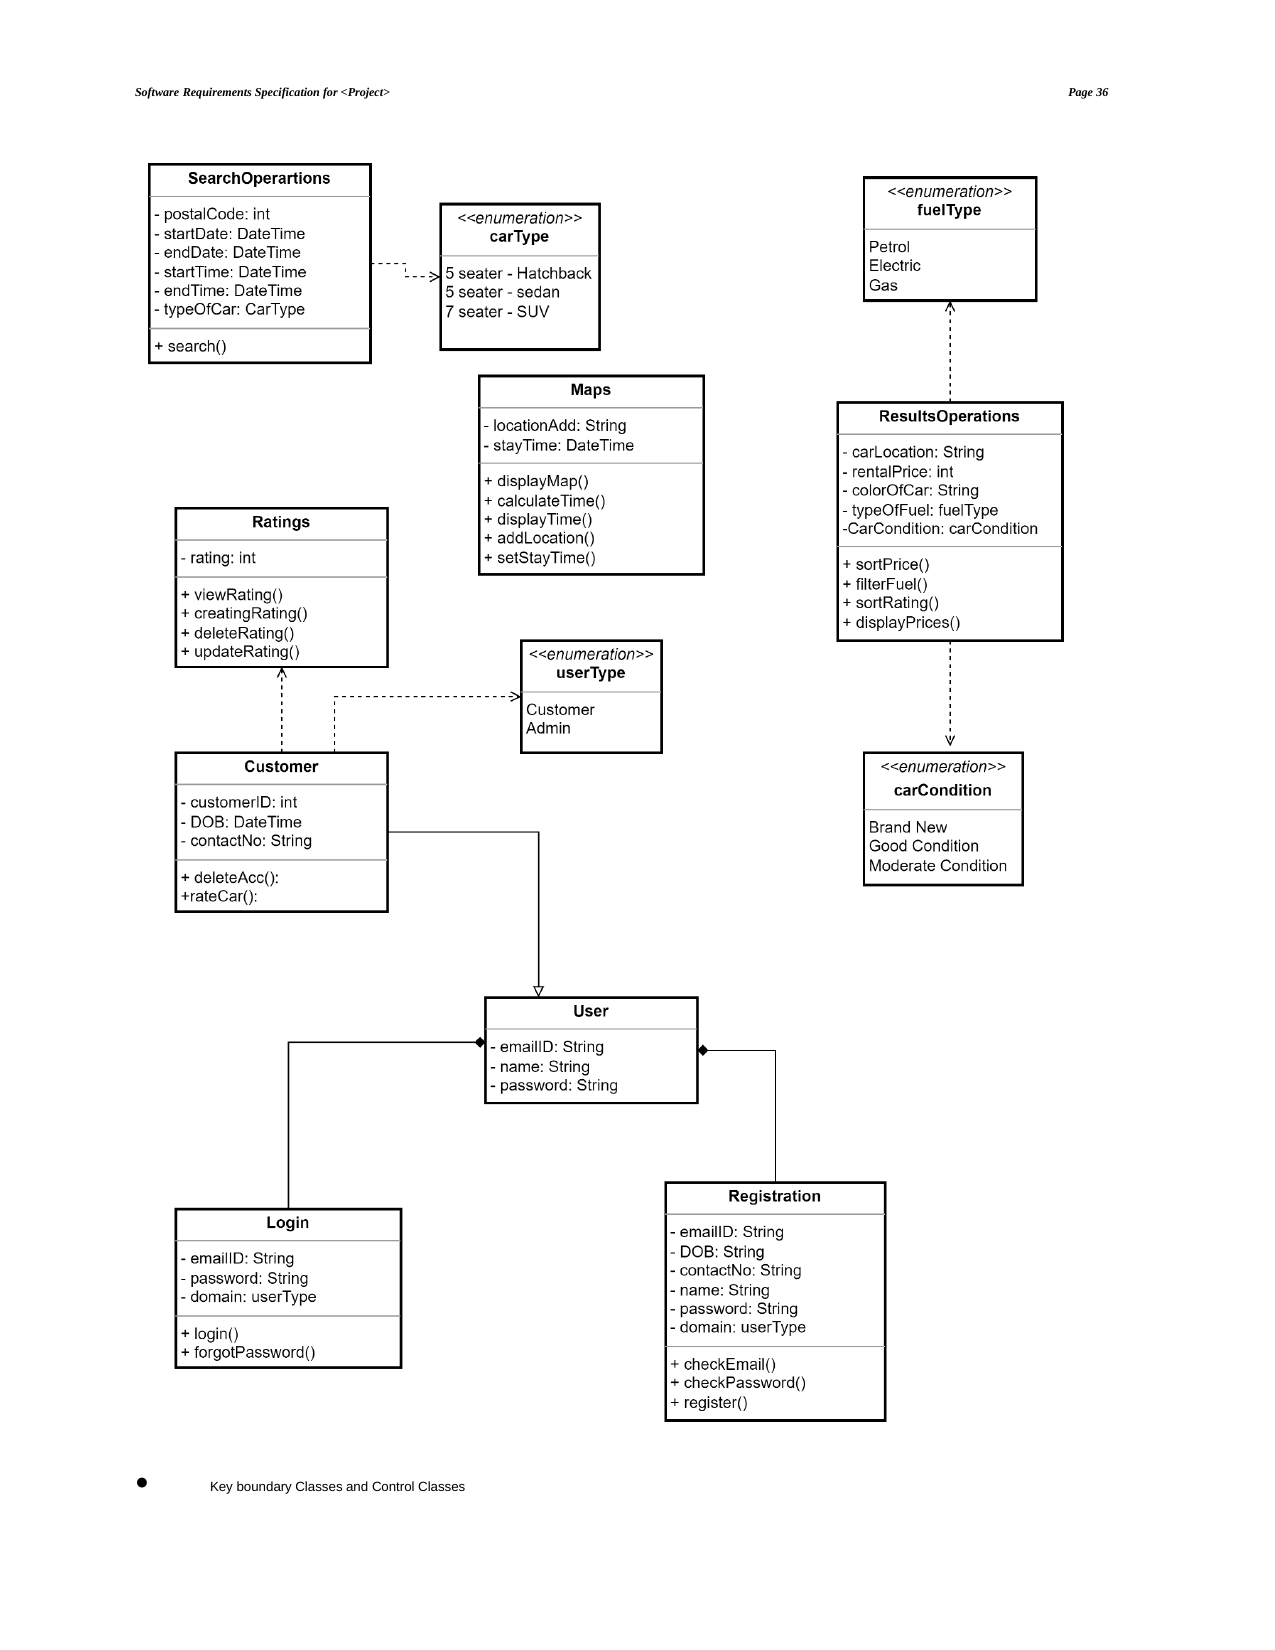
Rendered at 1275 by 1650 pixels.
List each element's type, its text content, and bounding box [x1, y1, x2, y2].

list Key boundary Classes and Control Classes [135, 1468, 1140, 1494]
picture [134, 150, 1075, 1434]
